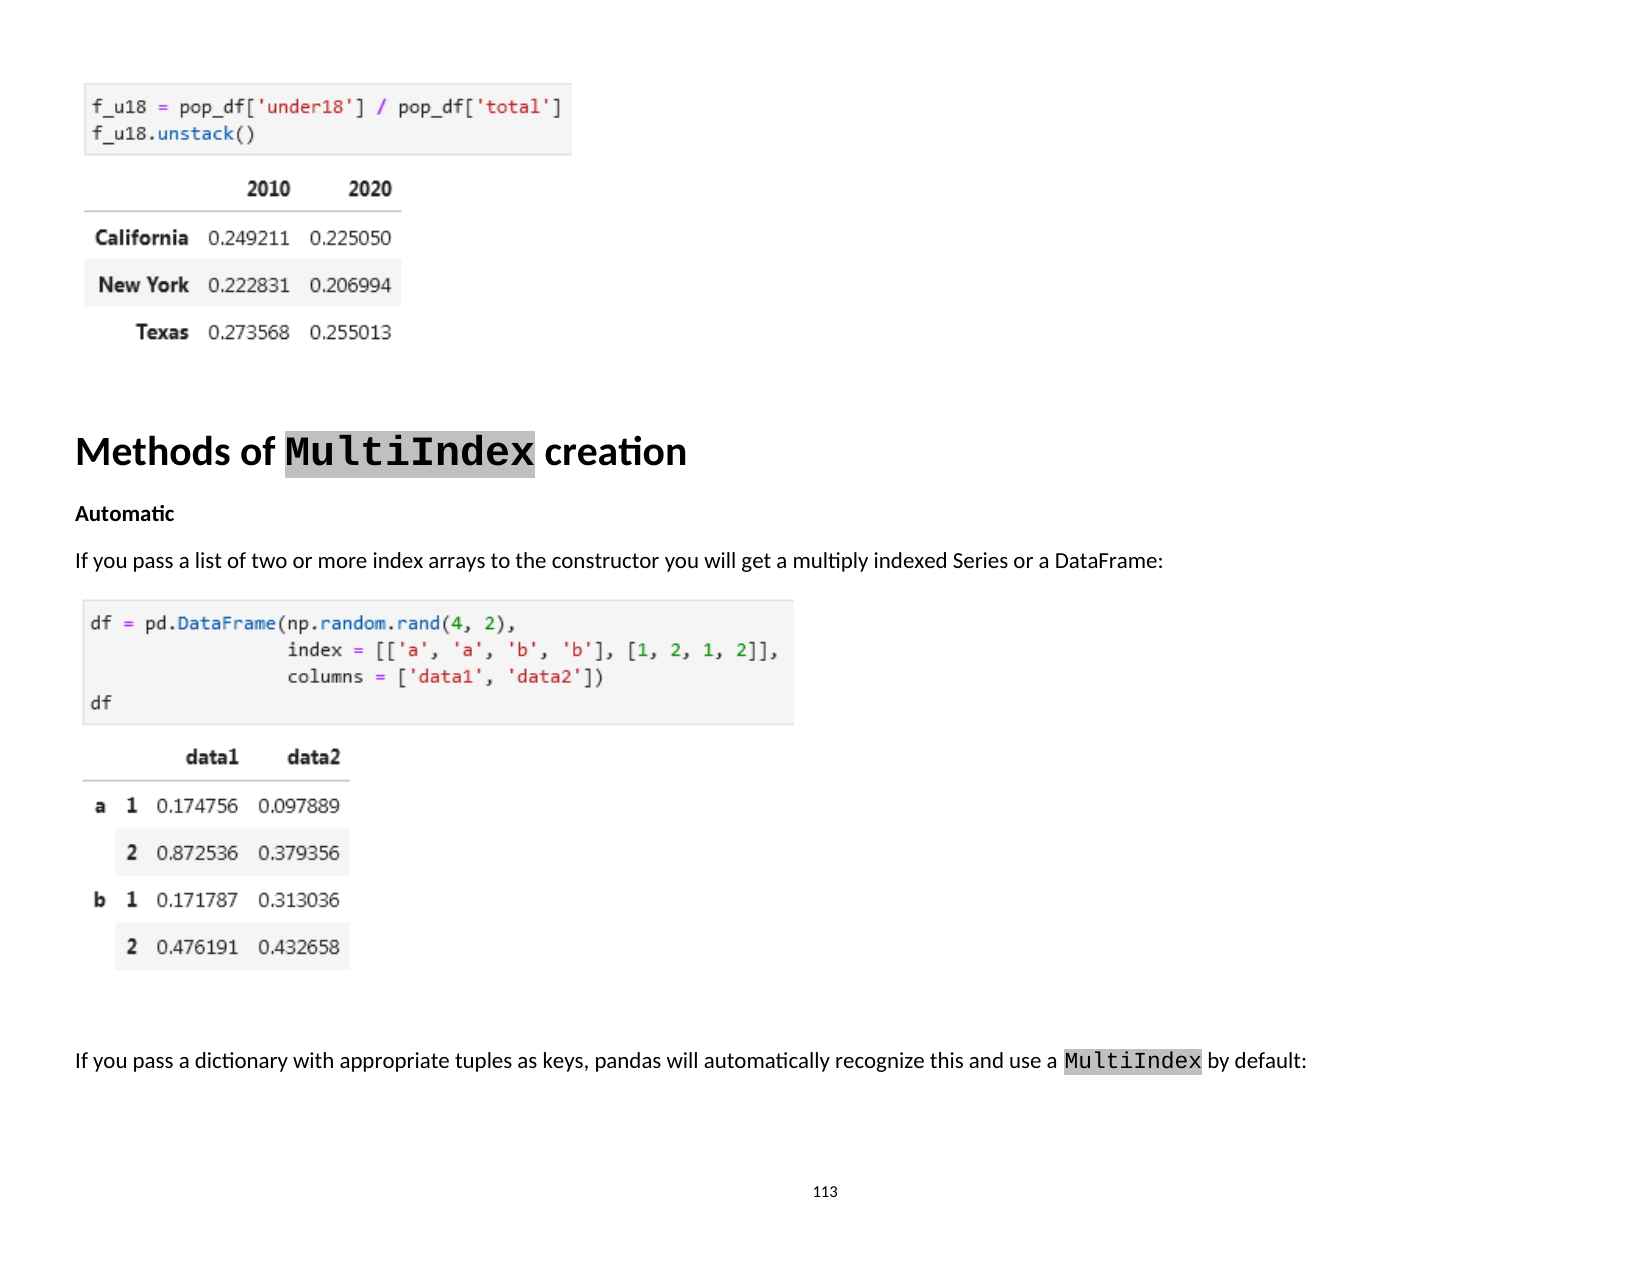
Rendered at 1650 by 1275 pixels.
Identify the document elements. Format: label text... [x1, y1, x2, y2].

text If you pass a list of two or more index arrays to the constructor you will get a multiply indexed Series or a DataFrame: [75, 546, 1575, 574]
picture [75, 75, 572, 360]
text Automatic [75, 499, 1575, 527]
text Methods of MultiIndex creation [75, 425, 1575, 478]
text If you pass a dictionary with appropriate tuples as keys, pandas will automatically recognize this and use a MultiIndex by default: [75, 1046, 1575, 1075]
picture [75, 592, 794, 981]
